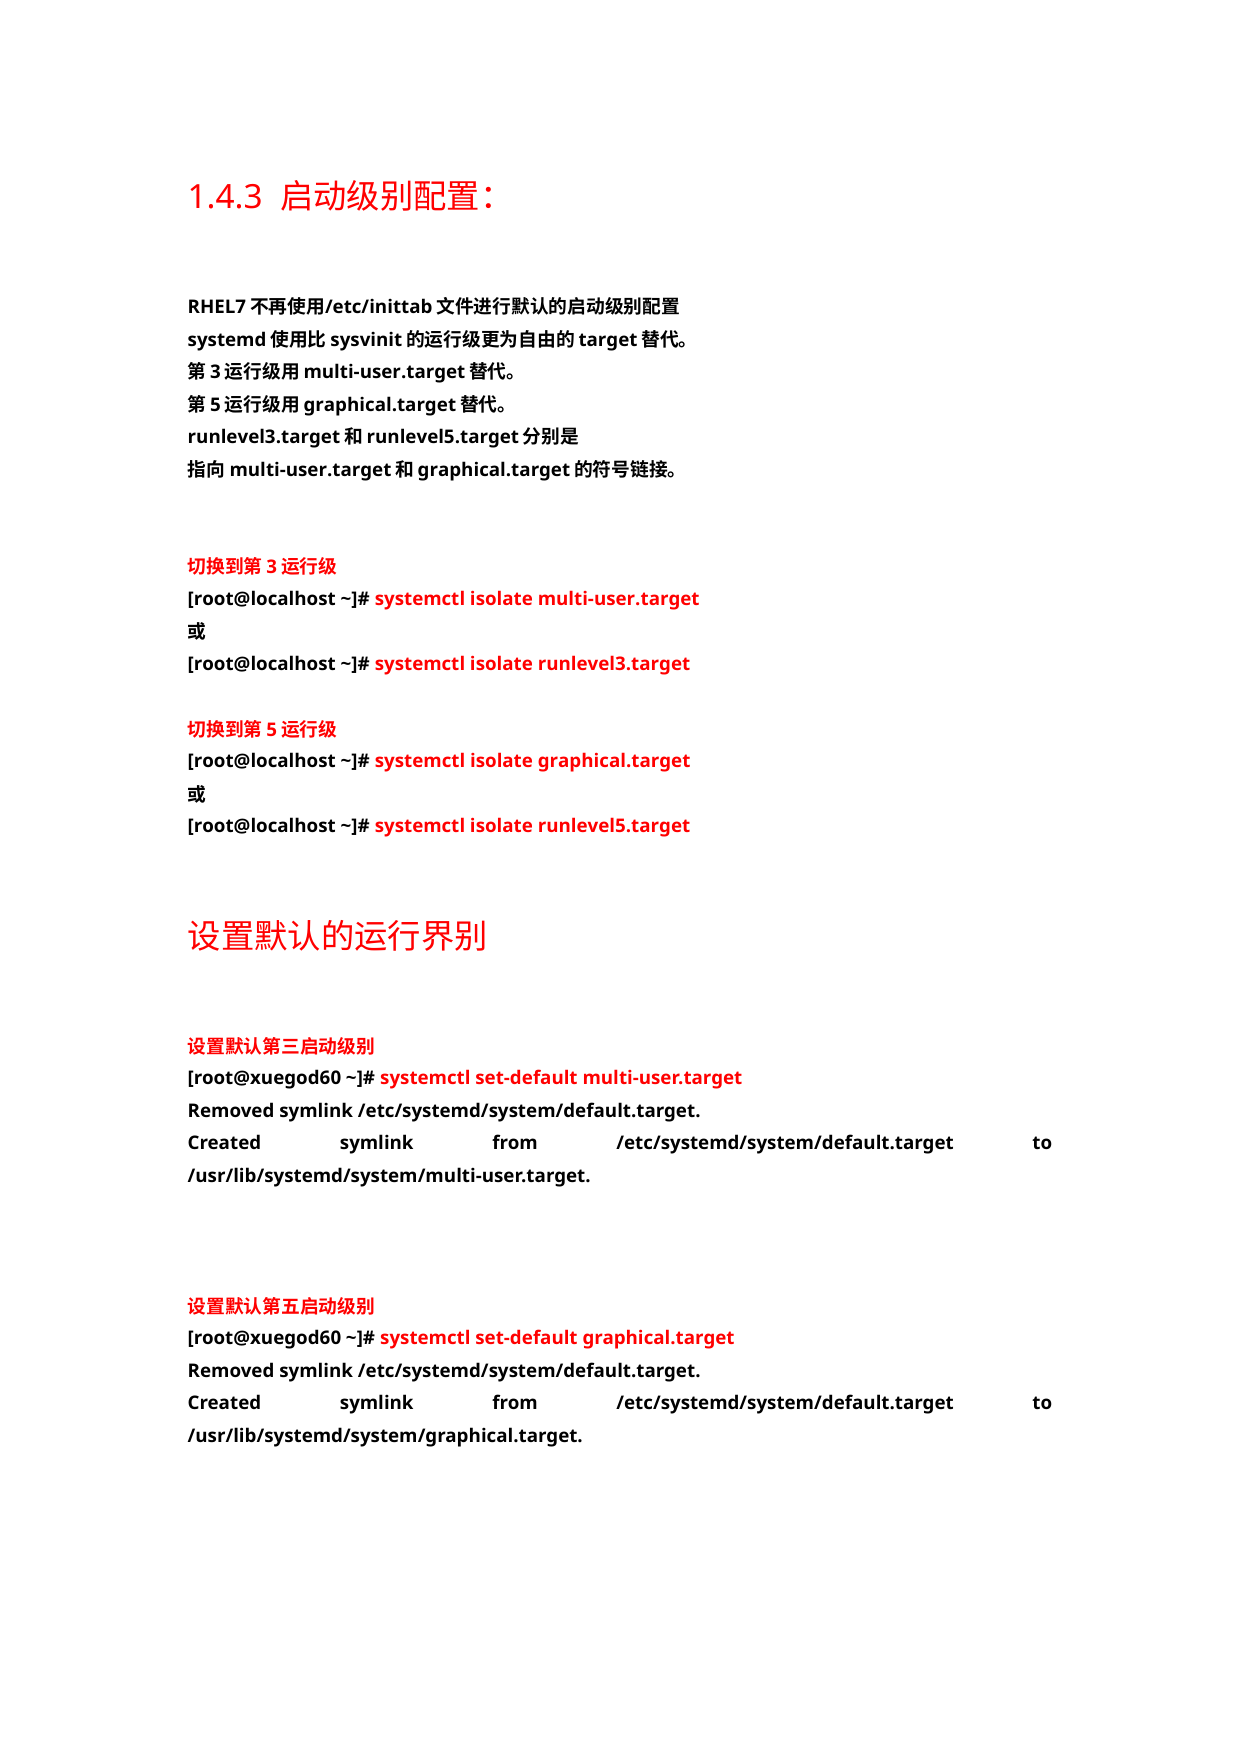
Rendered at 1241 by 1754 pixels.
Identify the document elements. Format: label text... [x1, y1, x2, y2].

text Created symlink from /etc/systemd/system/default.target to /usr/lib/systemd/system/multi-user.target. [187, 1126, 1053, 1191]
text [root@localhost ~]# systemctl isolate runlevel3.target [187, 647, 1053, 679]
text 设置默认第三启动级别 [187, 1029, 1053, 1061]
text Removed symlink /etc/systemd/system/default.target. [187, 1094, 1053, 1126]
text [root@xuegod60 ~]# systemctl set-default multi-user.target [187, 1061, 1053, 1094]
text 或 [187, 614, 1053, 647]
text [root@xuegod60 ~]# systemctl set-default graphical.target [187, 1321, 1053, 1354]
subtitle 设置默认的运行界别 [187, 901, 1053, 966]
text 第5运行级用graphical.target替代。 [187, 387, 1053, 419]
text RHEL7不再使用/etc/inittab文件进行默认的启动级别配置 [187, 289, 1053, 322]
text [root@localhost ~]# systemctl isolate runlevel5.target [187, 809, 1053, 842]
text Removed symlink /etc/systemd/system/default.target. [187, 1354, 1053, 1386]
text 切换到第3运行级 [187, 549, 1053, 582]
text 切换到第5运行级 [187, 712, 1053, 744]
text runlevel3.target和runlevel5.target分别是 [187, 419, 1053, 452]
text systemd使用比sysvinit的运行级更为自由的target替代。 [187, 322, 1053, 354]
text 第3运行级用multi-user.target替代。 [187, 354, 1053, 387]
text Created symlink from /etc/systemd/system/default.target to /usr/lib/systemd/system/graphical.target. [187, 1386, 1053, 1451]
text 或 [187, 777, 1053, 809]
text [root@localhost ~]# systemctl isolate multi-user.target [187, 582, 1053, 614]
subtitle 1.4.3 启动级别配置： [187, 162, 1053, 227]
text [root@localhost ~]# systemctl isolate graphical.target [187, 744, 1053, 777]
text 指向 multi-user.target和graphical.target的符号链接。 [187, 452, 1053, 484]
text 设置默认第五启动级别 [187, 1289, 1053, 1321]
